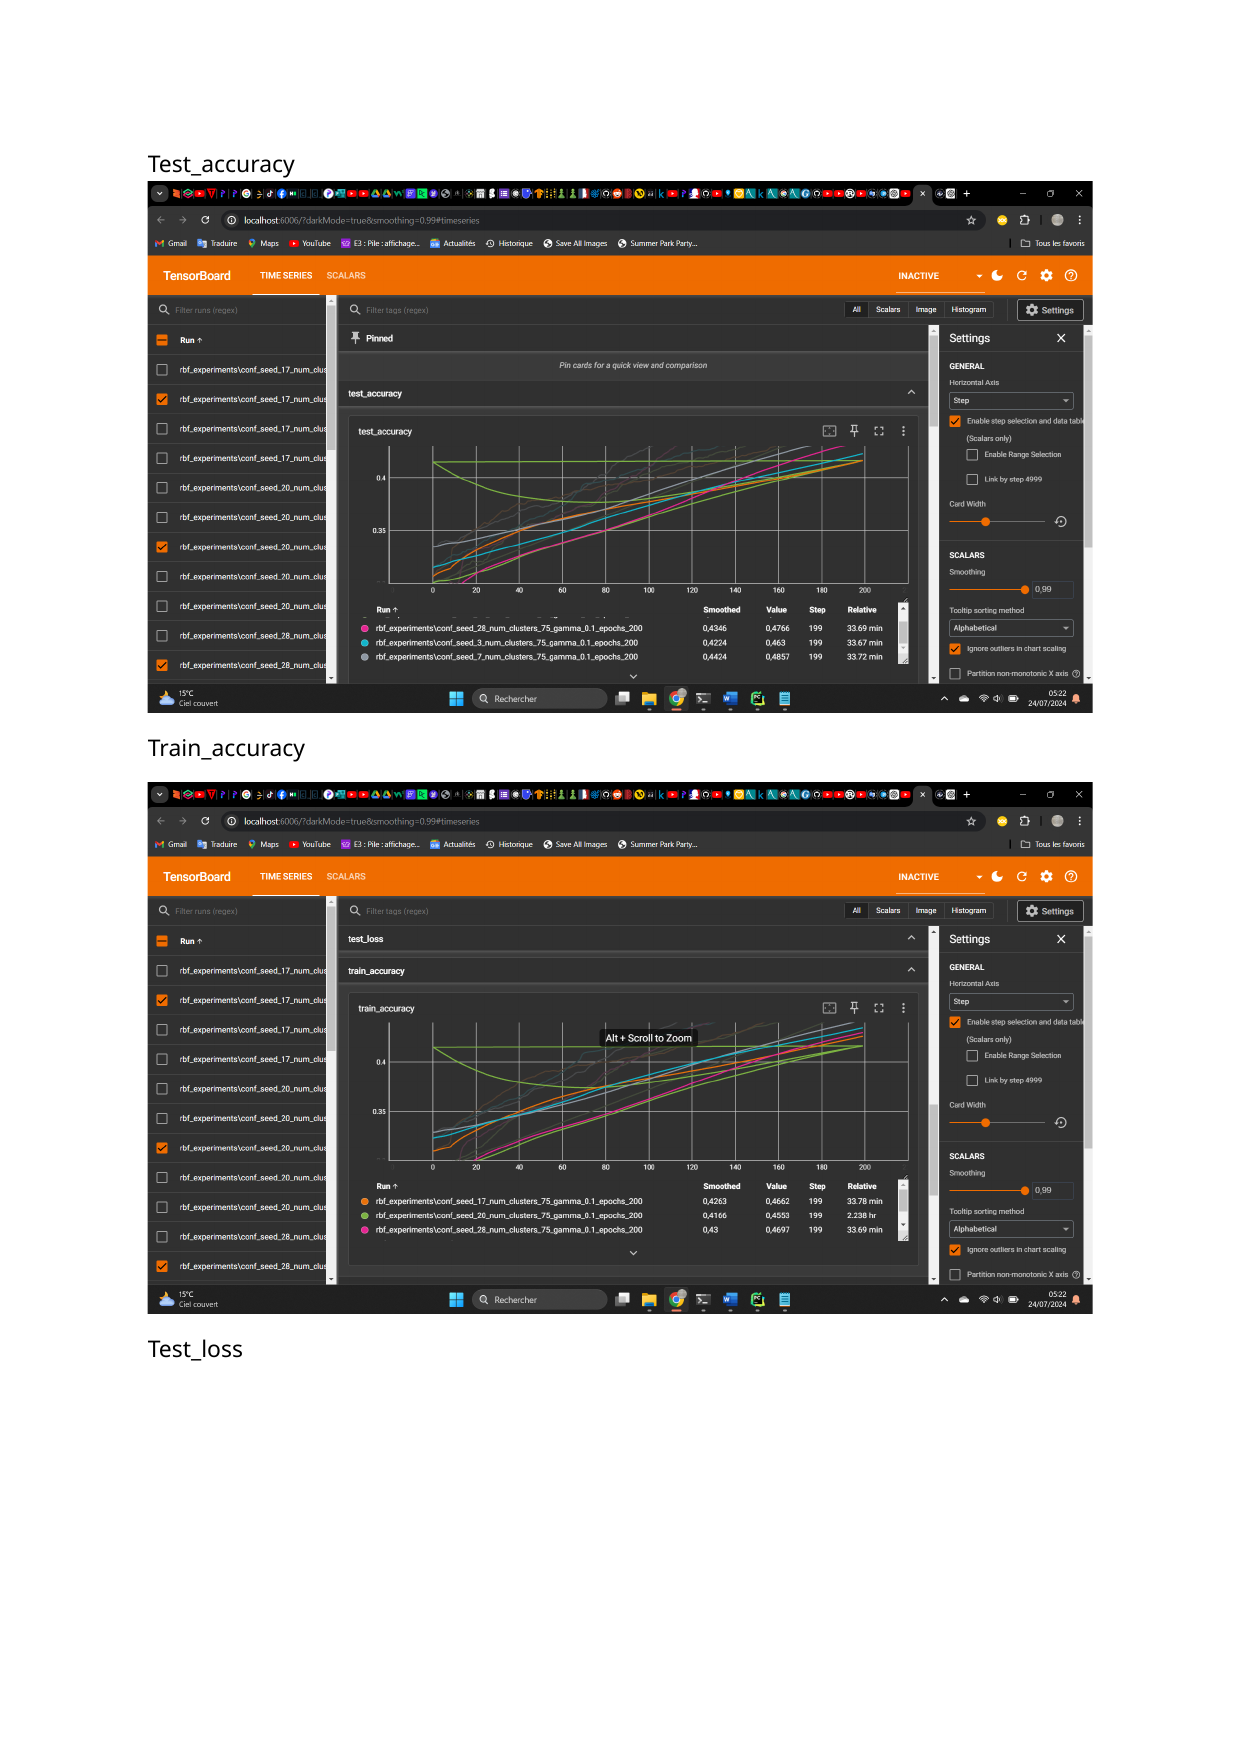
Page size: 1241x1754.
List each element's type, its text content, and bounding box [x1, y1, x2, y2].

text Test_loss [148, 1333, 1093, 1364]
text Train_accuracy [148, 732, 1093, 763]
text Test_accuracy [148, 148, 1093, 181]
picture [147, 181, 1093, 713]
picture [147, 782, 1093, 1314]
